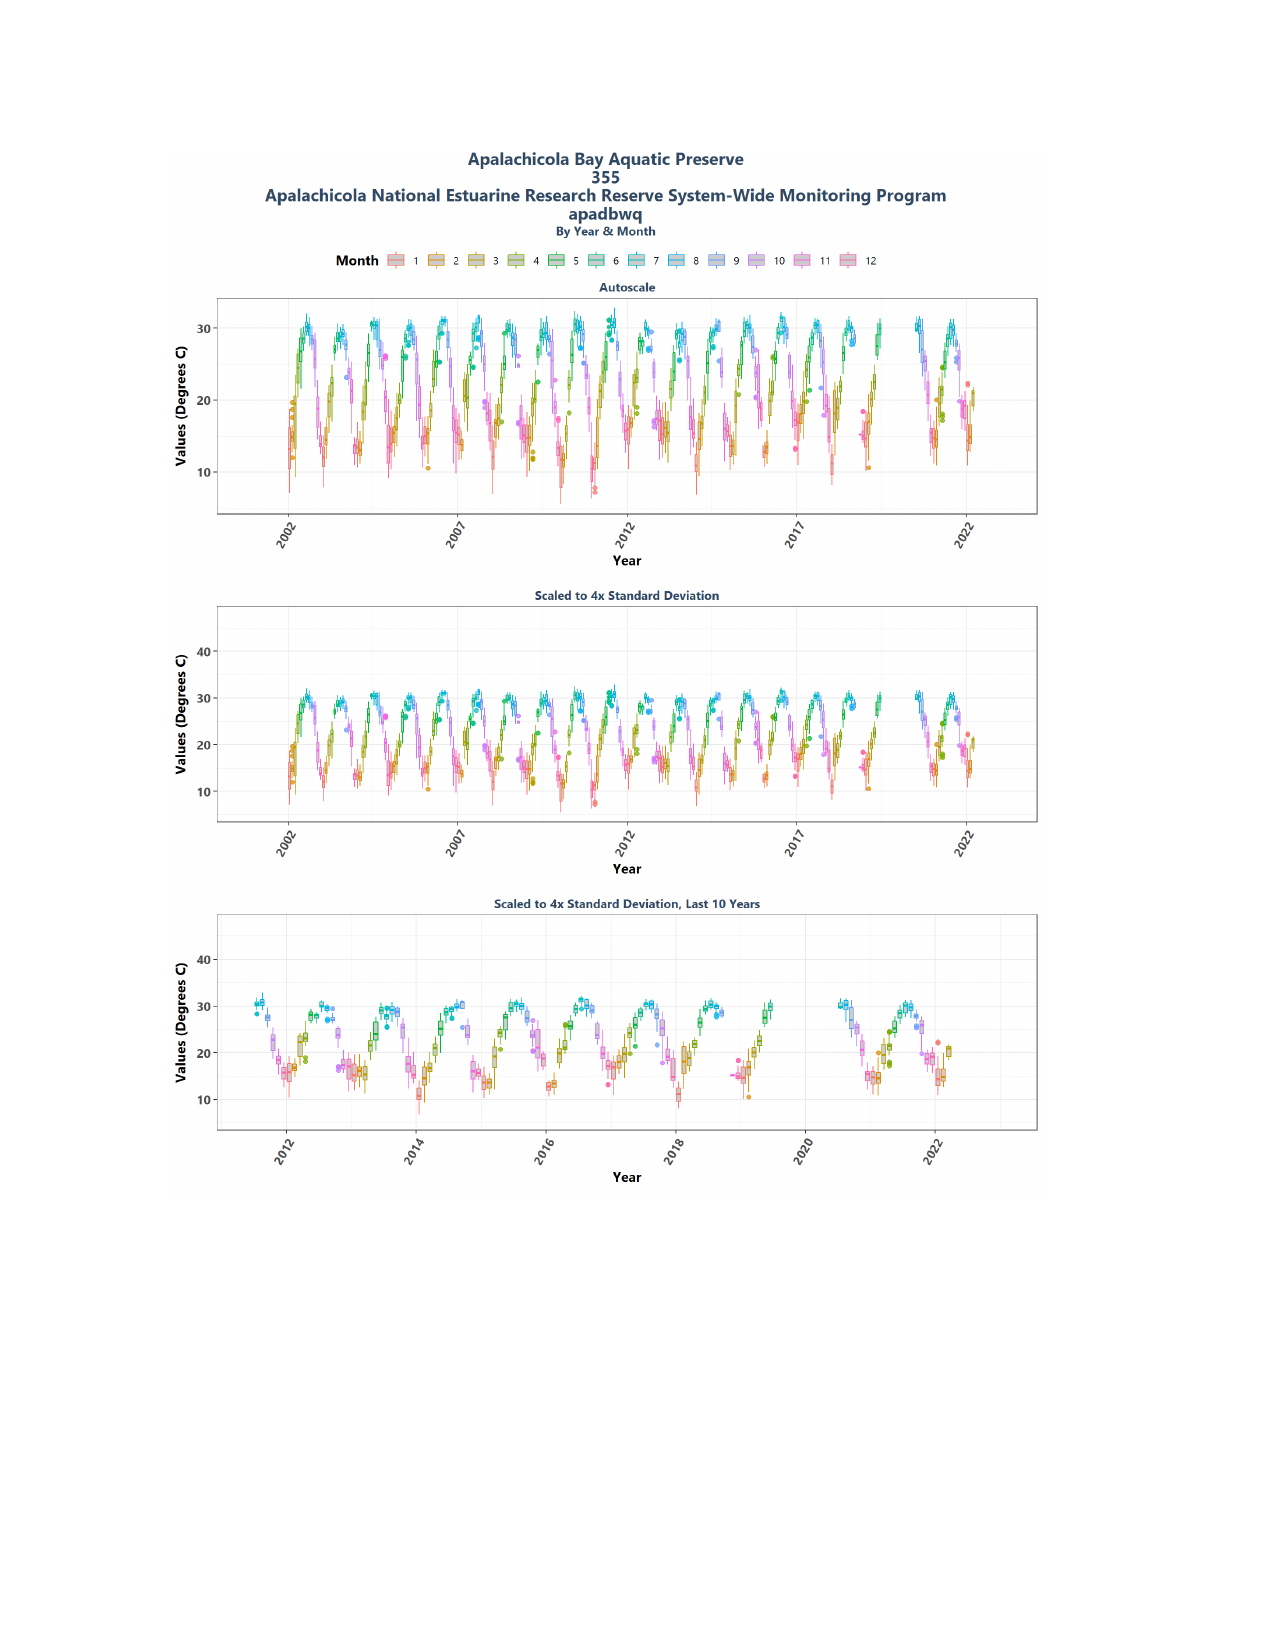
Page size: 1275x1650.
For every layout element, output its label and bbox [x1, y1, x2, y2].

picture [168, 150, 1044, 1200]
